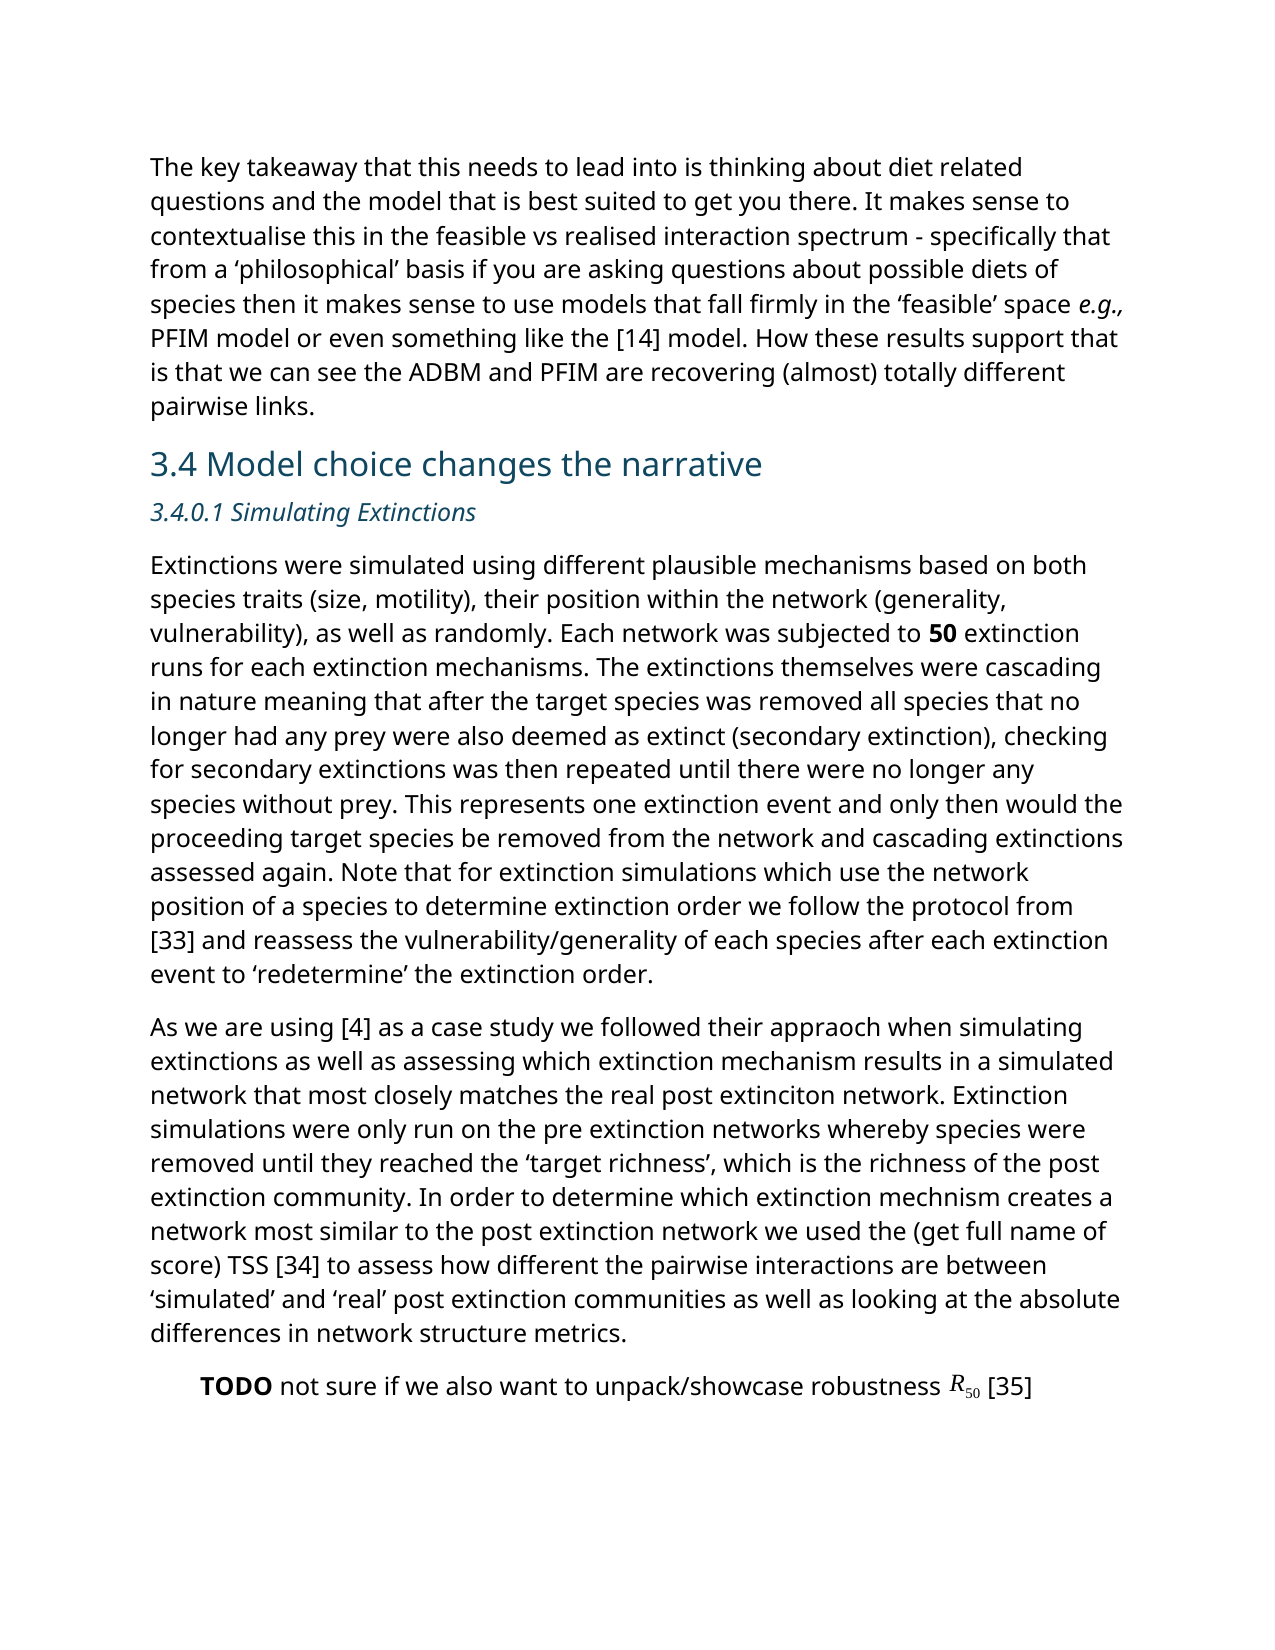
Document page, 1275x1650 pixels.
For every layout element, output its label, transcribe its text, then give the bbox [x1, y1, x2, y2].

text The key takeaway that this needs to lead into is thinking about diet related questions and the model that is best suited to get you there. It makes sense to contextualise this in the feasible vs realised interaction spectrum - specifically that from a ‘philosophical’ basis if you are asking questions about possible diets of species then it makes sense to use models that fall firmly in the ‘feasible’ space e.g., PFIM model or even something like the [14] model. How these results support that is that we can see the ADBM and PFIM are recovering (almost) totally different pairwise links. [150, 150, 1125, 422]
text As we are using [4] as a case study we followed their appraoch when simulating extinctions as well as assessing which extinction mechanism results in a simulated network that most closely matches the real post extinciton network. Extinction simulations were only run on the pre extinction networks whereby species were removed until they reached the ‘target richness’, which is the richness of the post extinction community. In order to determine which extinction mechnism creates a network most similar to the post extinction network we used the (get full name of score) TSS [34] to assess how different the pairwise interactions are between ‘simulated’ and ‘real’ post extinction communities as well as looking at the absolute differences in network structure metrics. [150, 1009, 1125, 1350]
subtitle 3.4.0.1 Simulating Extinctions [150, 495, 1125, 529]
text TODO not sure if we also want to unpack/showcase robustness [35] [200, 1369, 1075, 1403]
subtitle 3.4 Model choice changes the narrative [150, 441, 1125, 487]
text Extinctions were simulated using different plausible mechanisms based on both species traits (size, motility), their position within the network (generality, vulnerability), as well as randomly. Each network was subjected to 50 extinction runs for each extinction mechanisms. The extinctions themselves were cascading in nature meaning that after the target species was removed all species that no longer had any prey were also deemed as extinct (secondary extinction), checking for secondary extinctions was then repeated until there were no longer any species without prey. This represents one extinction event and only then would the proceeding target species be removed from the network and cascading extinctions assessed again. Note that for extinction simulations which use the network position of a species to determine extinction order we follow the protocol from [33] and reassess the vulnerability/generality of each species after each extinction event to ‘redetermine’ the extinction order. [150, 548, 1125, 991]
